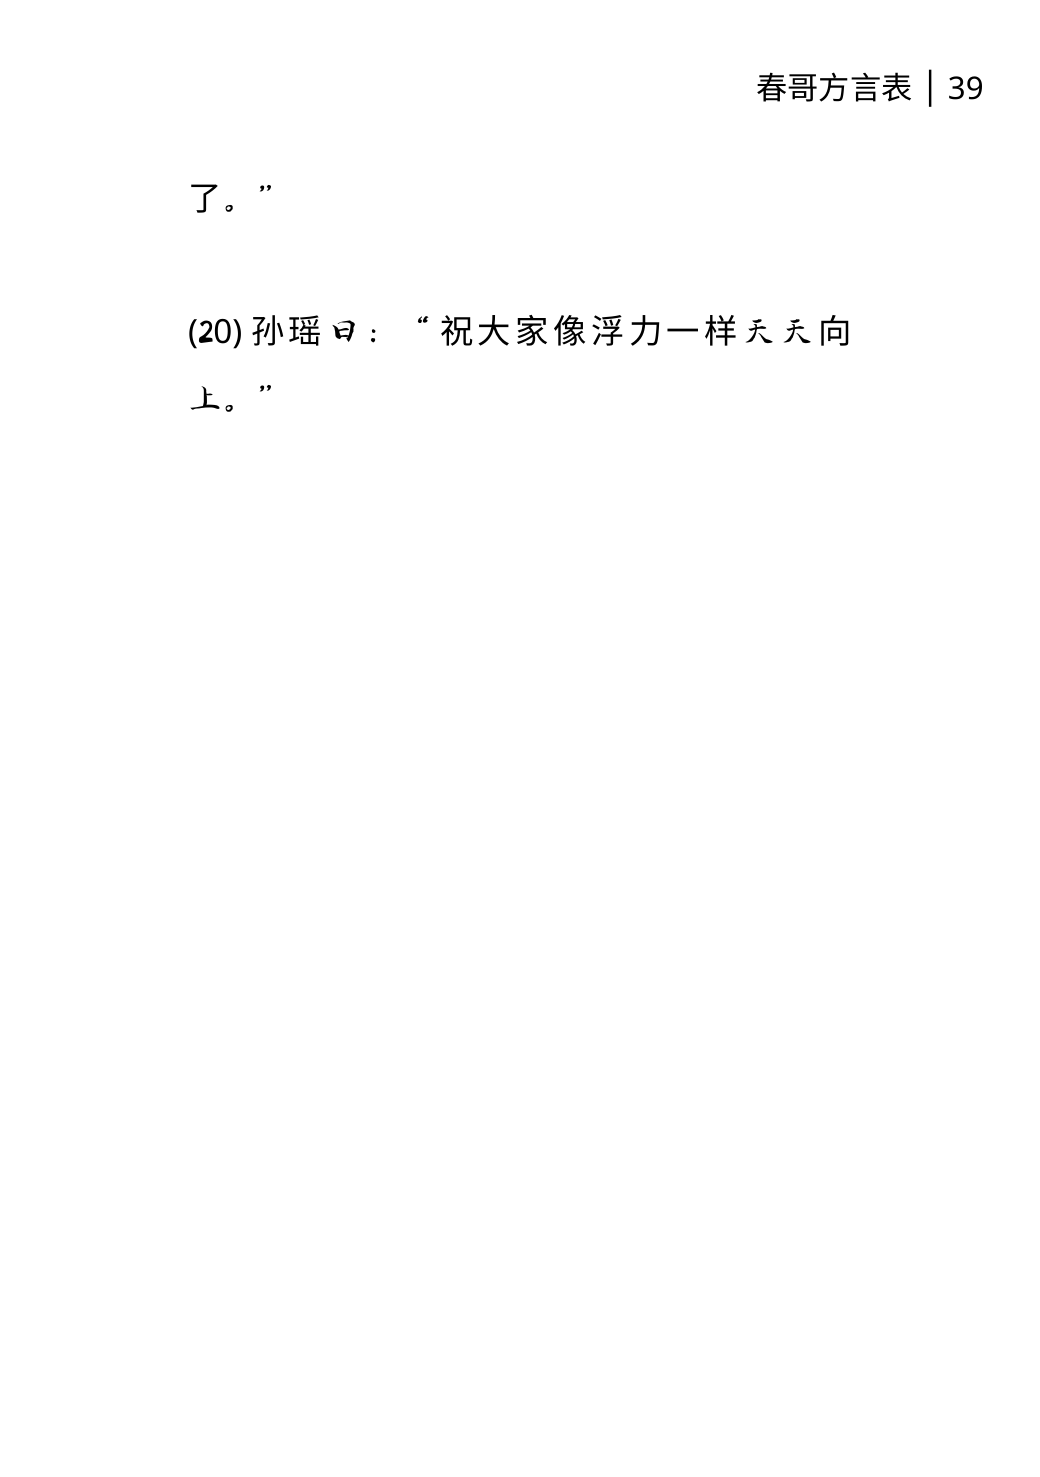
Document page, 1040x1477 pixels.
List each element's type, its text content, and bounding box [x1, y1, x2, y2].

list 孙瑶曰：“祝大家像浮力一样天天向上。” [188, 299, 852, 432]
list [188, 166, 852, 233]
